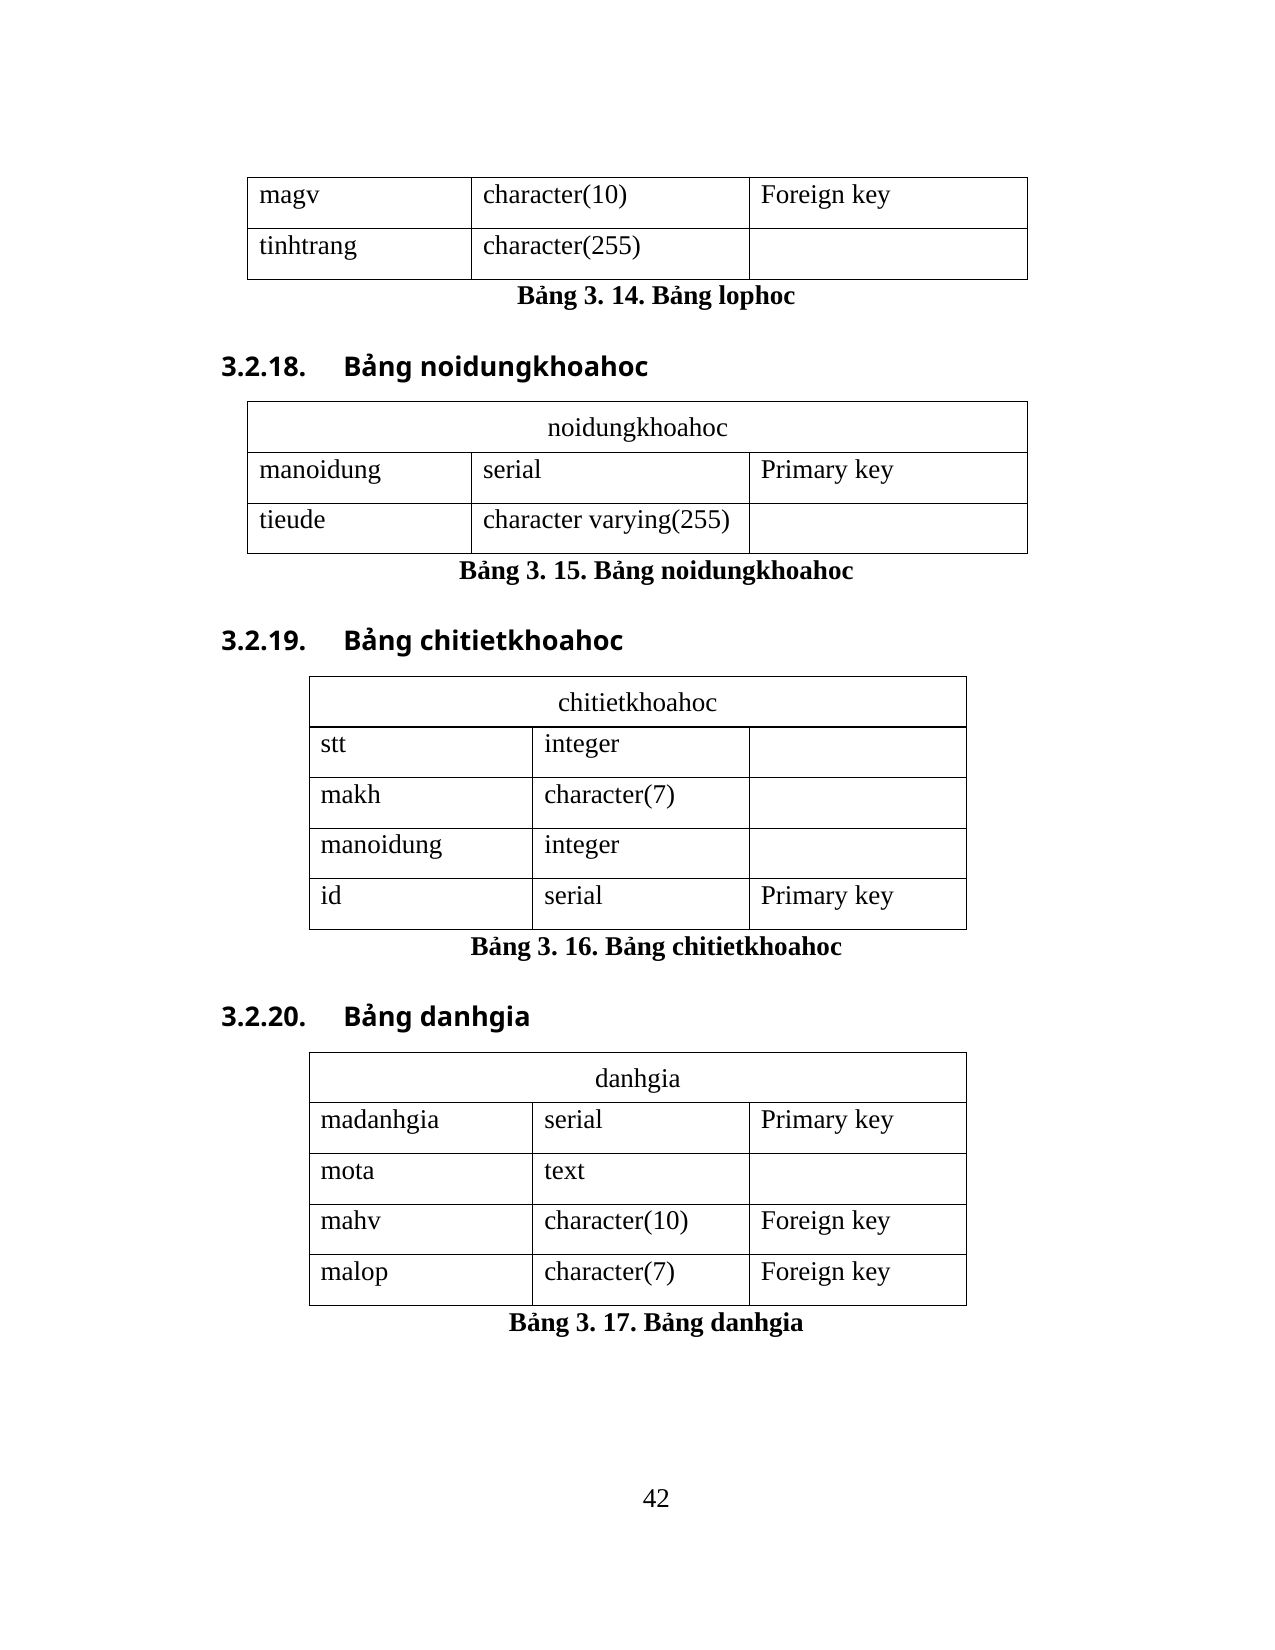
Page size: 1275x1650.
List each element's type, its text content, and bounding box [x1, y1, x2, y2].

table_cell tinhtrang [248, 229, 471, 278]
table_cell manoidung [310, 829, 532, 878]
table_cell tieude [248, 504, 471, 553]
table_cell [750, 504, 1027, 553]
table_header danhgia [310, 1053, 966, 1102]
table_cell [750, 778, 966, 828]
table_cell character(255) [472, 229, 749, 278]
table_cell Foreign key [750, 178, 1027, 228]
table_cell makh [310, 778, 532, 828]
table_cell serial [533, 879, 749, 929]
table_cell Foreign key [750, 1255, 966, 1305]
table_cell id [310, 879, 532, 929]
subtitle Bảng noidungkhoahoc [177, 347, 1157, 384]
table_cell integer [533, 728, 749, 777]
table_cell serial [472, 453, 749, 502]
table_cell malop [310, 1255, 532, 1305]
table_cell Primary key [750, 1103, 966, 1153]
table_cell mota [310, 1154, 532, 1203]
table_cell stt [310, 728, 532, 777]
table_cell character(7) [533, 1255, 749, 1305]
table_cell [750, 728, 966, 777]
table_header noidungkhoahoc [248, 402, 1027, 452]
table_header chitietkhoahoc [310, 677, 966, 726]
table_cell character(10) [533, 1205, 749, 1254]
table_cell Foreign key [750, 1205, 966, 1254]
table_cell integer [533, 829, 749, 878]
table_cell [750, 829, 966, 878]
table_cell Primary key [750, 453, 1027, 502]
table_cell mahv [310, 1205, 532, 1254]
subtitle Bảng chitietkhoahoc [177, 622, 1157, 658]
table_cell manoidung [248, 453, 471, 502]
table_cell magv [248, 178, 471, 228]
table_cell character varying(255) [472, 504, 749, 553]
table_cell [750, 229, 1027, 278]
table_cell Primary key [750, 879, 966, 929]
table_cell text [533, 1154, 749, 1203]
subtitle Bảng danhgia [177, 997, 1157, 1034]
table_cell madanhgia [310, 1103, 532, 1153]
table_cell character(10) [472, 178, 749, 228]
table_cell serial [533, 1103, 749, 1153]
table_cell [750, 1154, 966, 1203]
table_cell character(7) [533, 778, 749, 828]
